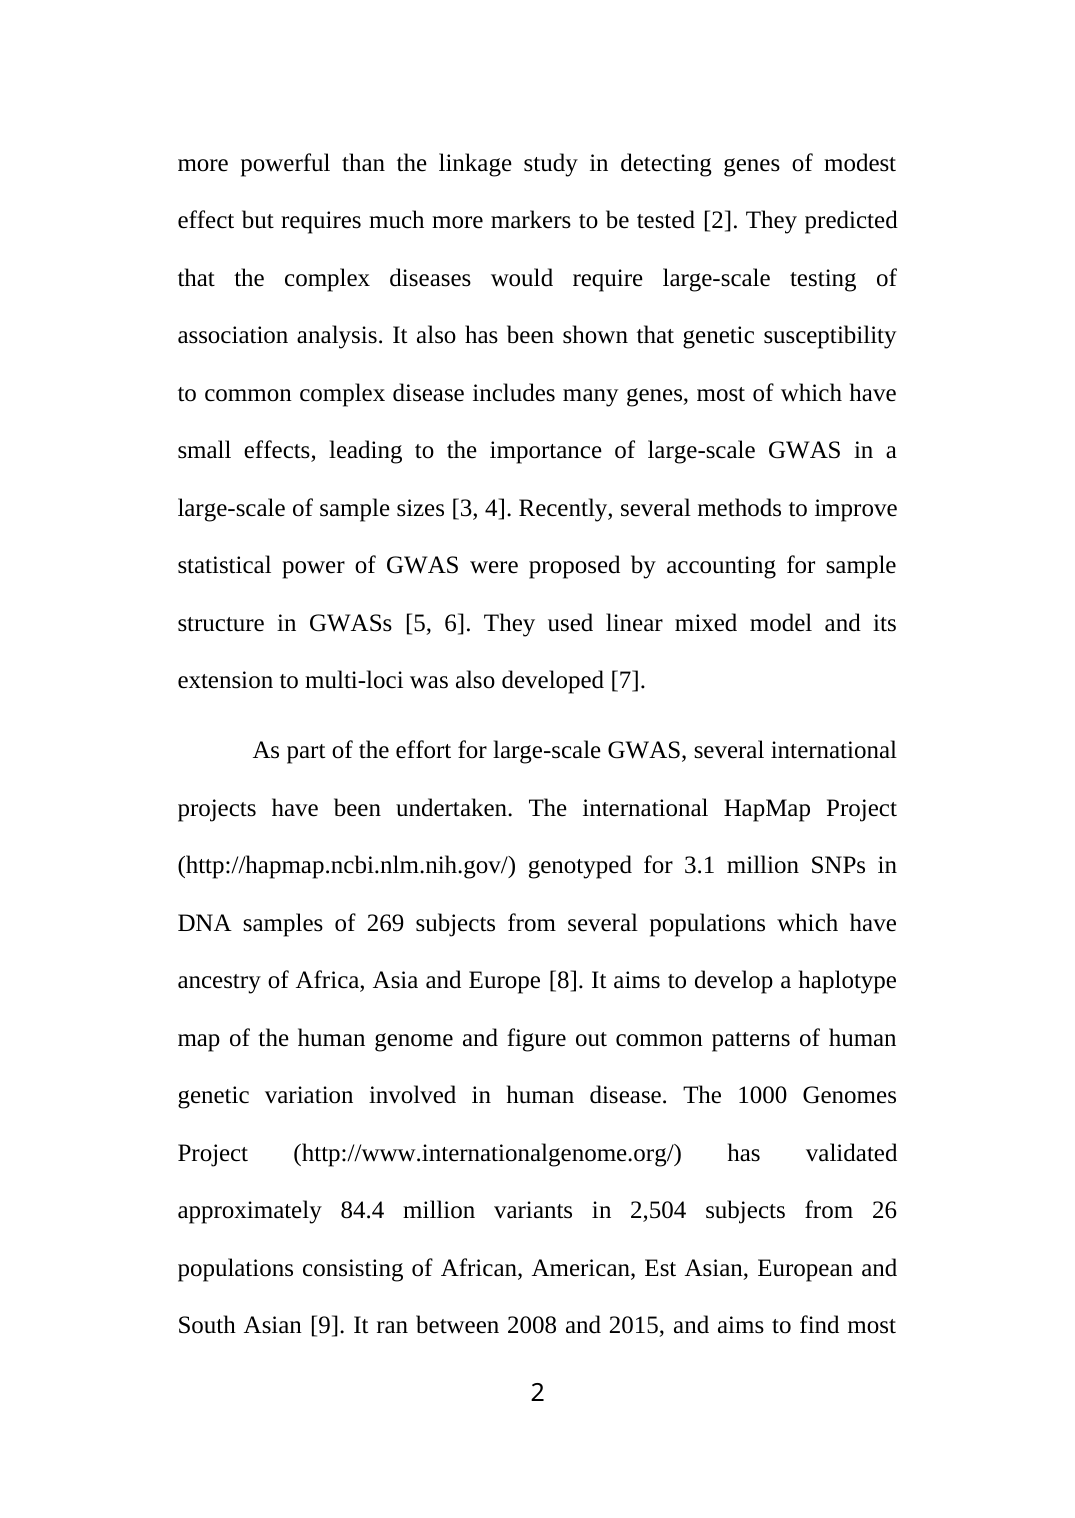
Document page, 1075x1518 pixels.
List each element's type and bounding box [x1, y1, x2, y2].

text [177, 148, 898, 694]
text [177, 735, 898, 1339]
